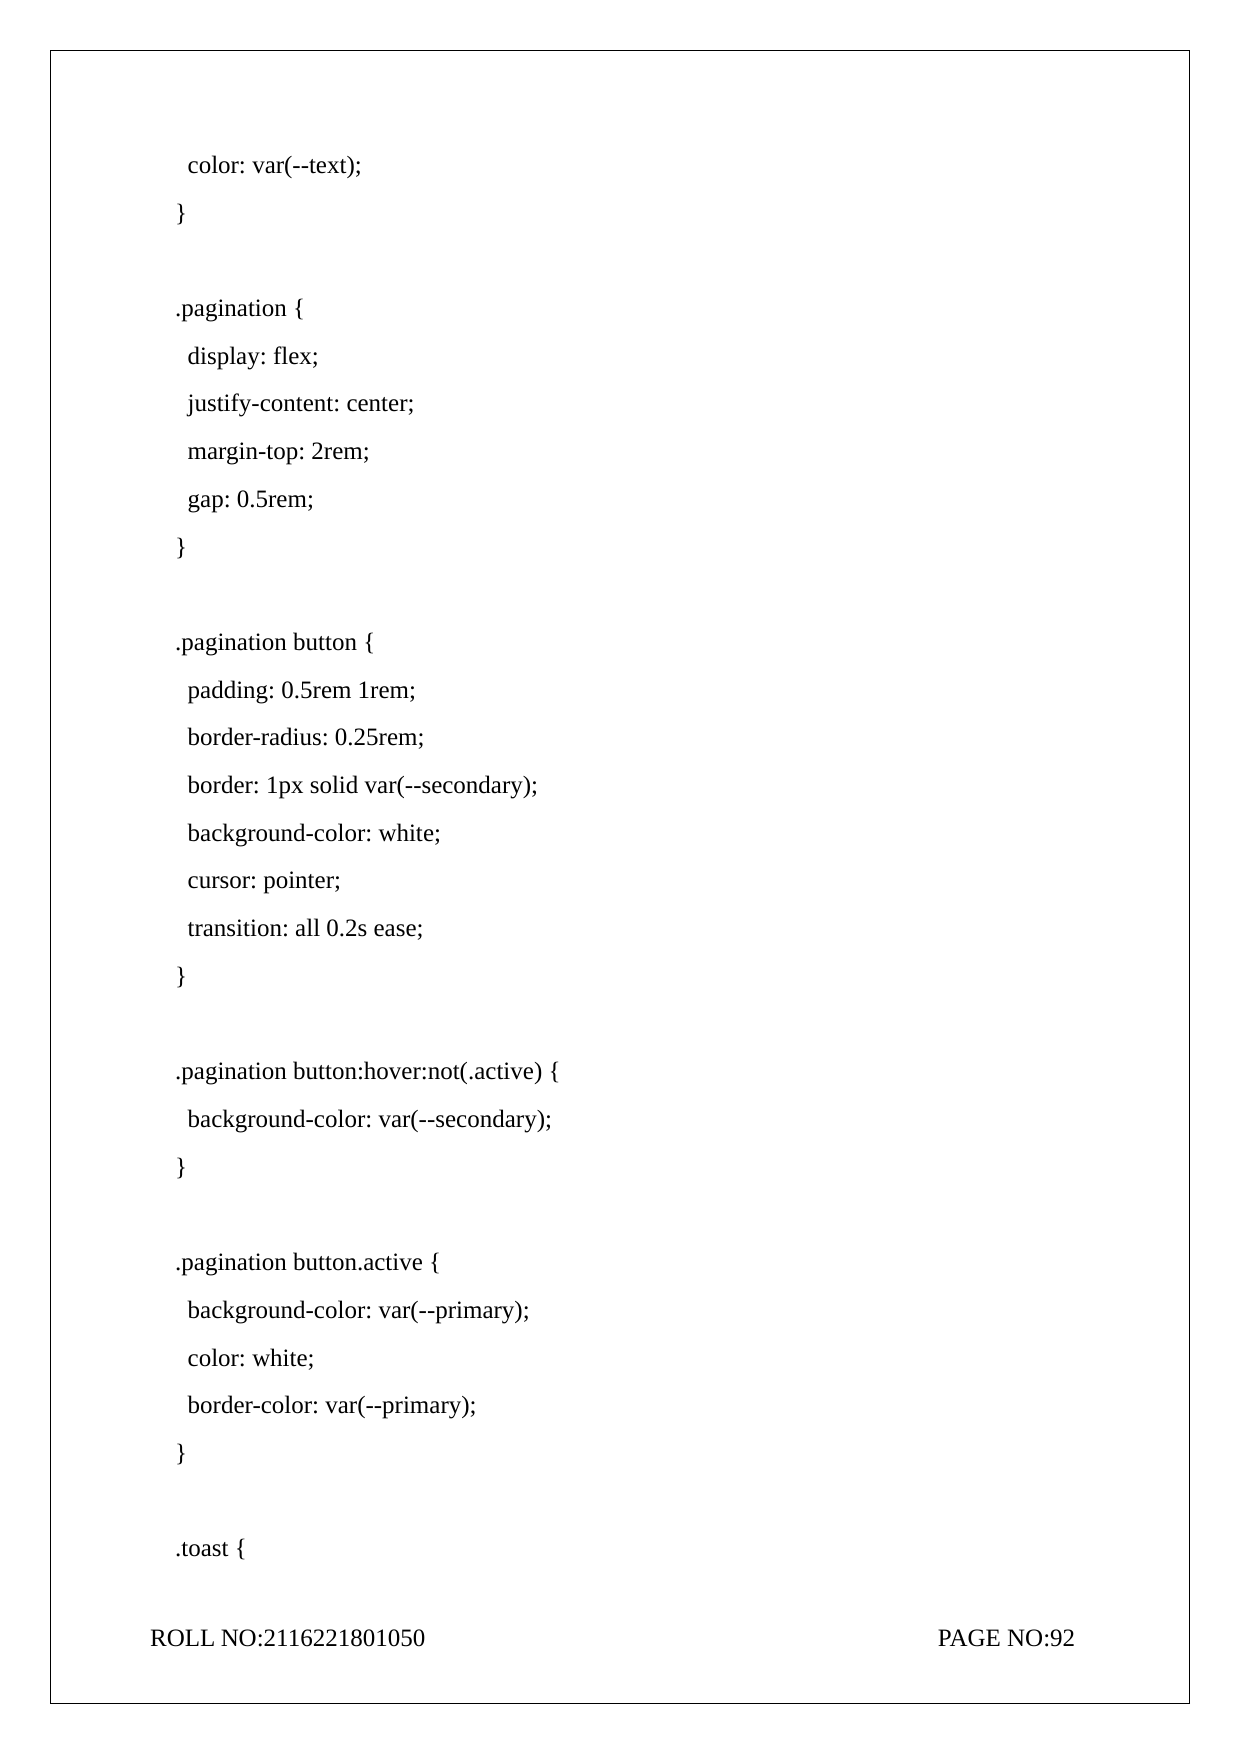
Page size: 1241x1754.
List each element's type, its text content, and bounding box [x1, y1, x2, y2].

text border-radius: 0.25rem; [150, 722, 1090, 751]
text } [150, 1152, 1090, 1181]
text border-color: var(--primary); [150, 1390, 1090, 1419]
text justify-content: center; [150, 388, 1090, 417]
text } [150, 961, 1090, 990]
text .pagination { [150, 293, 1090, 322]
text padding: 0.5rem 1rem; [150, 675, 1090, 703]
text .pagination button.active { [150, 1247, 1090, 1276]
text gap: 0.5rem; [150, 484, 1090, 513]
text } [150, 1438, 1090, 1467]
text } [150, 532, 1090, 560]
text } [150, 198, 1090, 226]
text .pagination button:hover:not(.active) { [150, 1056, 1090, 1085]
text .pagination button { [150, 627, 1090, 656]
text margin-top: 2rem; [150, 436, 1090, 465]
text border: 1px solid var(--secondary); [150, 770, 1090, 799]
text color: white; [150, 1343, 1090, 1371]
text .toast { [150, 1533, 1090, 1562]
text transition: all 0.2s ease; [150, 913, 1090, 942]
text display: flex; [150, 341, 1090, 369]
text color: var(--text); [150, 150, 1090, 179]
text background-color: var(--primary); [150, 1295, 1090, 1324]
text cursor: pointer; [150, 866, 1090, 894]
text background-color: var(--secondary); [150, 1104, 1090, 1133]
text background-color: white; [150, 818, 1090, 847]
